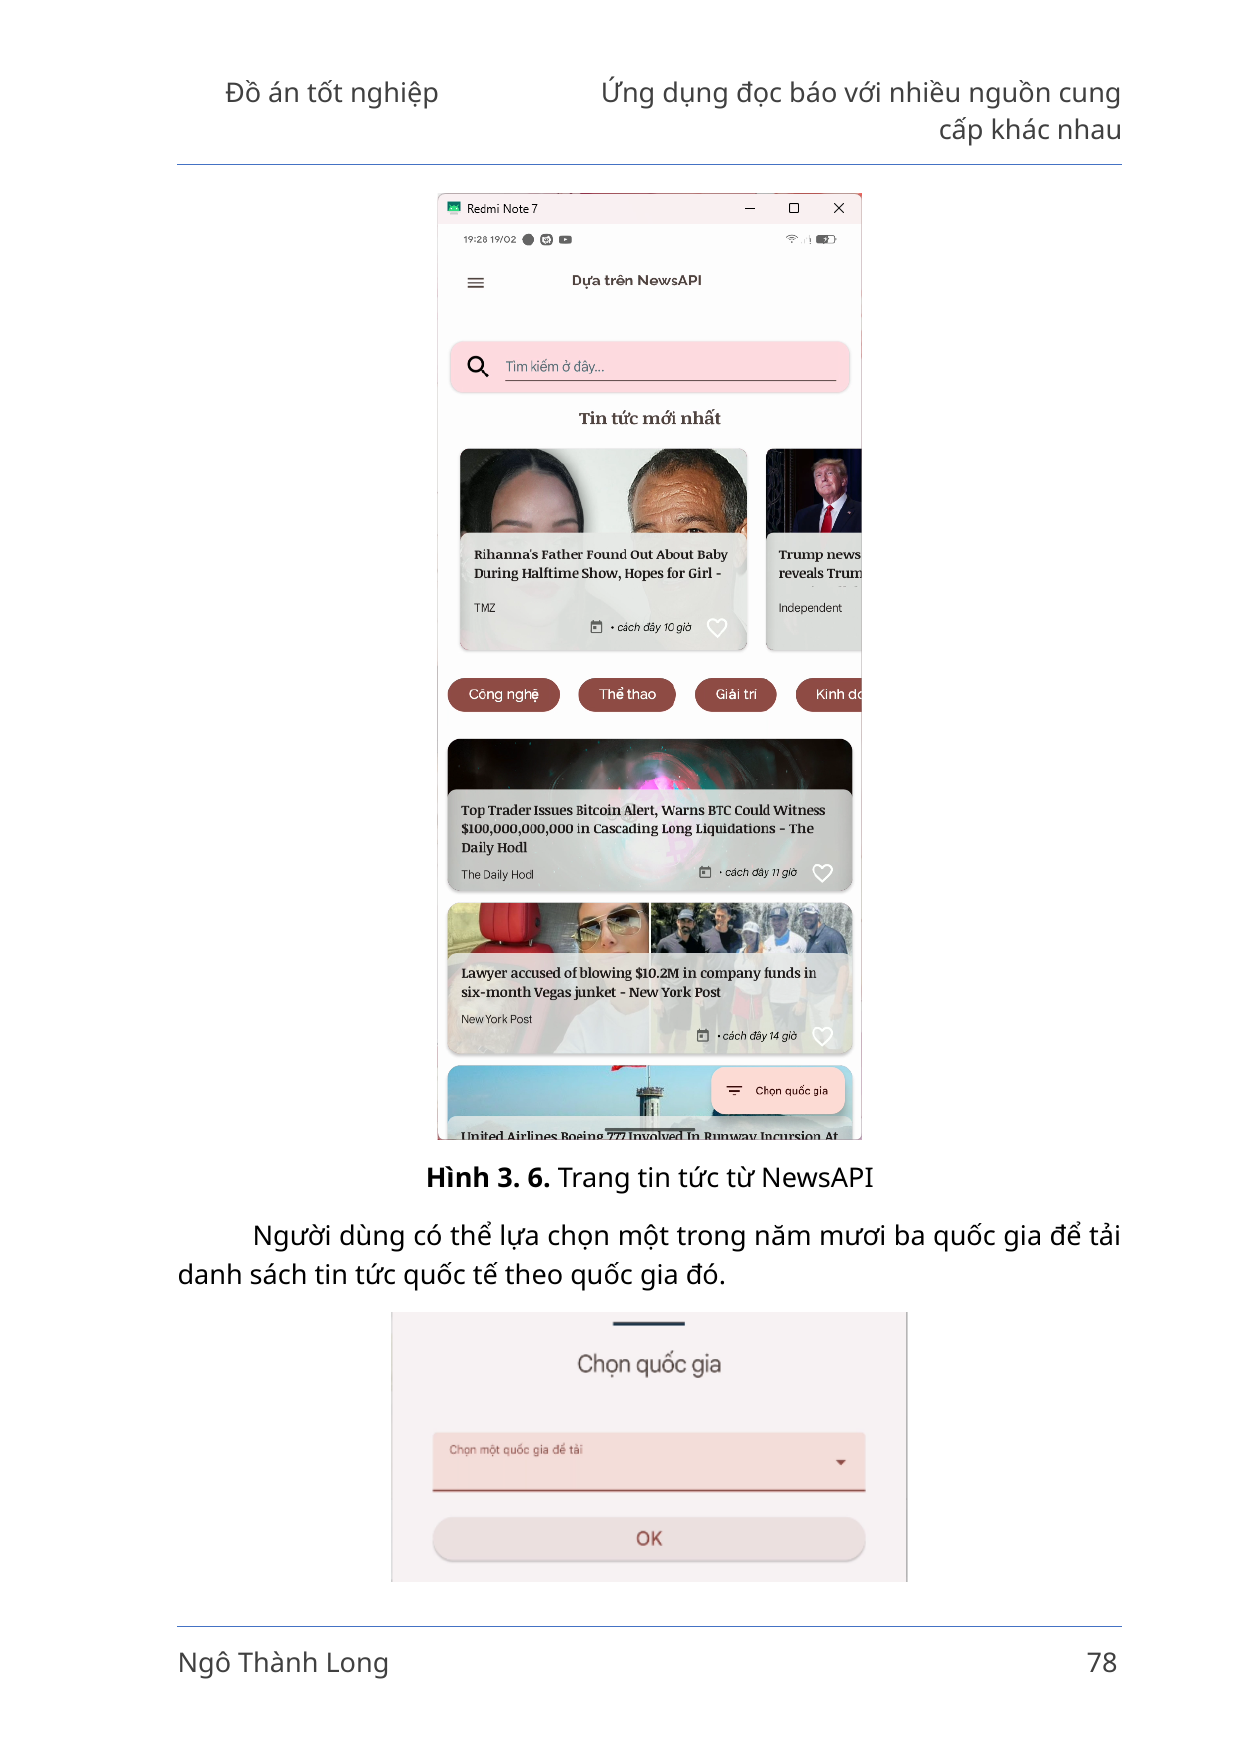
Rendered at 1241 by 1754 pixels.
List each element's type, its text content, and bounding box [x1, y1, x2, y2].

picture [437, 193, 862, 1140]
picture [391, 1312, 908, 1582]
text Hình 3. 6. Trang tin tức từ NewsAPI [177, 1158, 1122, 1195]
text Người dùng có thể lựa chọn một trong năm mươi ba quốc gia để tải danh sách tin tức quốc tế theo quốc gia đó. [177, 1216, 1122, 1293]
